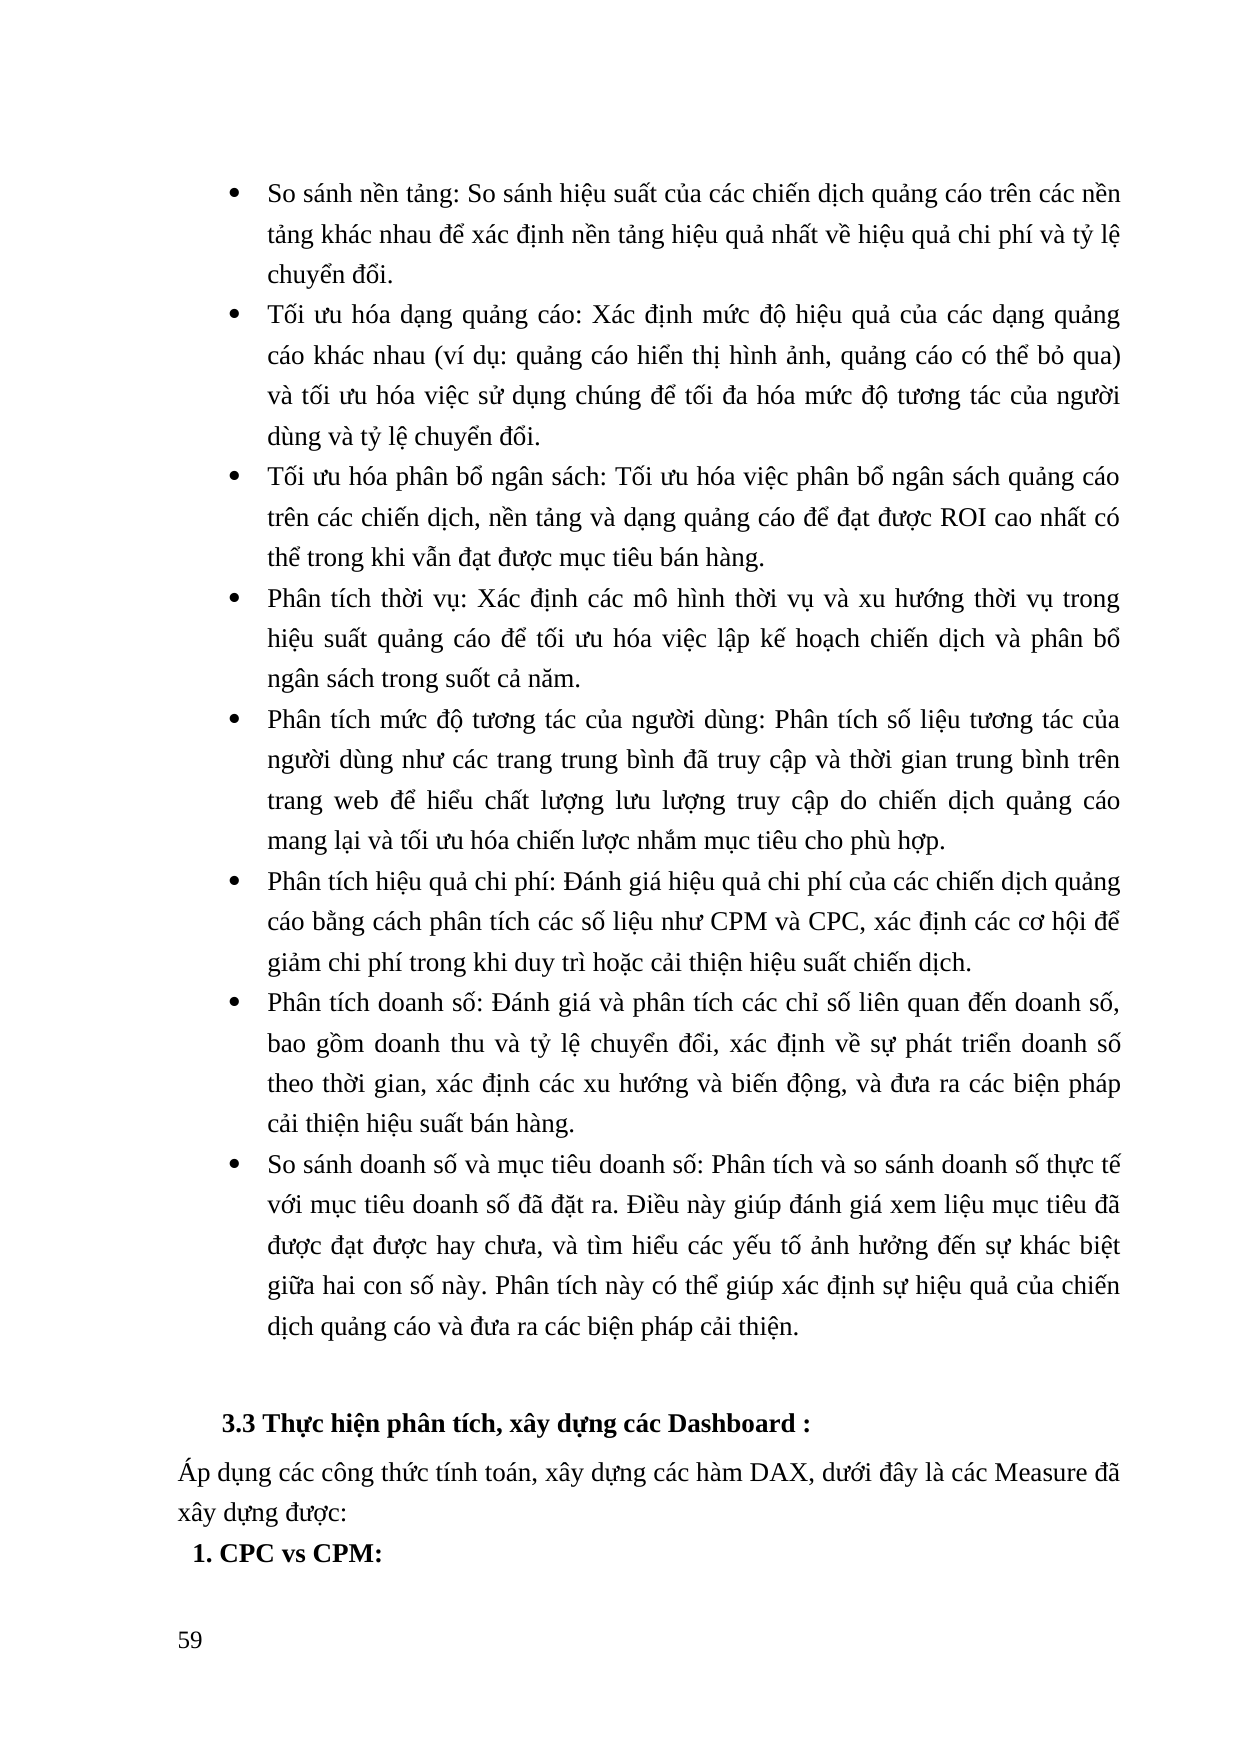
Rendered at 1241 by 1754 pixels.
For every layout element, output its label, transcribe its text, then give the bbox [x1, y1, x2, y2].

list Tối ưu hóa dạng quảng cáo: Xác định mức độ hiệu quả của các dạng quảng cáo khác nhau (ví dụ: quảng cáo hiển thị hình ảnh, quảng cáo có thể bỏ qua) và tối ưu hóa việc sử dụng chúng để tối đa hóa mức độ tương tác của người dùng và tỷ lệ chuyển đổi. [229, 298, 1122, 451]
list So sánh nền tảng: So sánh hiệu suất của các chiến dịch quảng cáo trên các nền tảng khác nhau để xác định nền tảng hiệu quả nhất về hiệu quả chi phí và tỷ lệ chuyển đổi. [229, 177, 1122, 289]
list So sánh doanh số và mục tiêu doanh số: Phân tích và so sánh doanh số thực tế với mục tiêu doanh số đã đặt ra. Điều này giúp đánh giá xem liệu mục tiêu đã được đạt được hay chưa, và tìm hiểu các yếu tố ảnh hưởng đến sự khác biệt giữa hai con số này. Phân tích này có thể giúp xác định sự hiệu quả của chiến dịch quảng cáo và đưa ra các biện pháp cải thiện. [229, 1148, 1122, 1341]
list Phân tích mức độ tương tác của người dùng: Phân tích số liệu tương tác của người dùng như các trang trung bình đã truy cập và thời gian trung bình trên trang web để hiểu chất lượng lưu lượng truy cập do chiến dịch quảng cáo mang lại và tối ưu hóa chiến lược nhắm mục tiêu cho phù hợp. [229, 703, 1122, 856]
text 1. CPC vs CPM: [192, 1537, 1122, 1568]
list Phân tích hiệu quả chi phí: Đánh giá hiệu quả chi phí của các chiến dịch quảng cáo bằng cách phân tích các số liệu như CPM và CPC, xác định các cơ hội để giảm chi phí trong khi duy trì hoặc cải thiện hiệu suất chiến dịch. [229, 865, 1122, 977]
list Phân tích thời vụ: Xác định các mô hình thời vụ và xu hướng thời vụ trong hiệu suất quảng cáo để tối ưu hóa việc lập kế hoạch chiến dịch và phân bổ ngân sách trong suốt cả năm. [229, 582, 1122, 694]
subtitle 3.3 Thực hiện phân tích, xây dựng các Dashboard : [222, 1407, 1122, 1438]
list Tối ưu hóa phân bổ ngân sách: Tối ưu hóa việc phân bổ ngân sách quảng cáo trên các chiến dịch, nền tảng và dạng quảng cáo để đạt được ROI cao nhất có thể trong khi vẫn đạt được mục tiêu bán hàng. [229, 460, 1122, 572]
list Phân tích doanh số: Đánh giá và phân tích các chỉ số liên quan đến doanh số, bao gồm doanh thu và tỷ lệ chuyển đổi, xác định về sự phát triển doanh số theo thời gian, xác định các xu hướng và biến động, và đưa ra các biện pháp cải thiện hiệu suất bán hàng. [229, 986, 1122, 1139]
text Áp dụng các công thức tính toán, xây dựng các hàm DAX, dưới đây là các Measure đã xây dựng được: [177, 1456, 1122, 1527]
